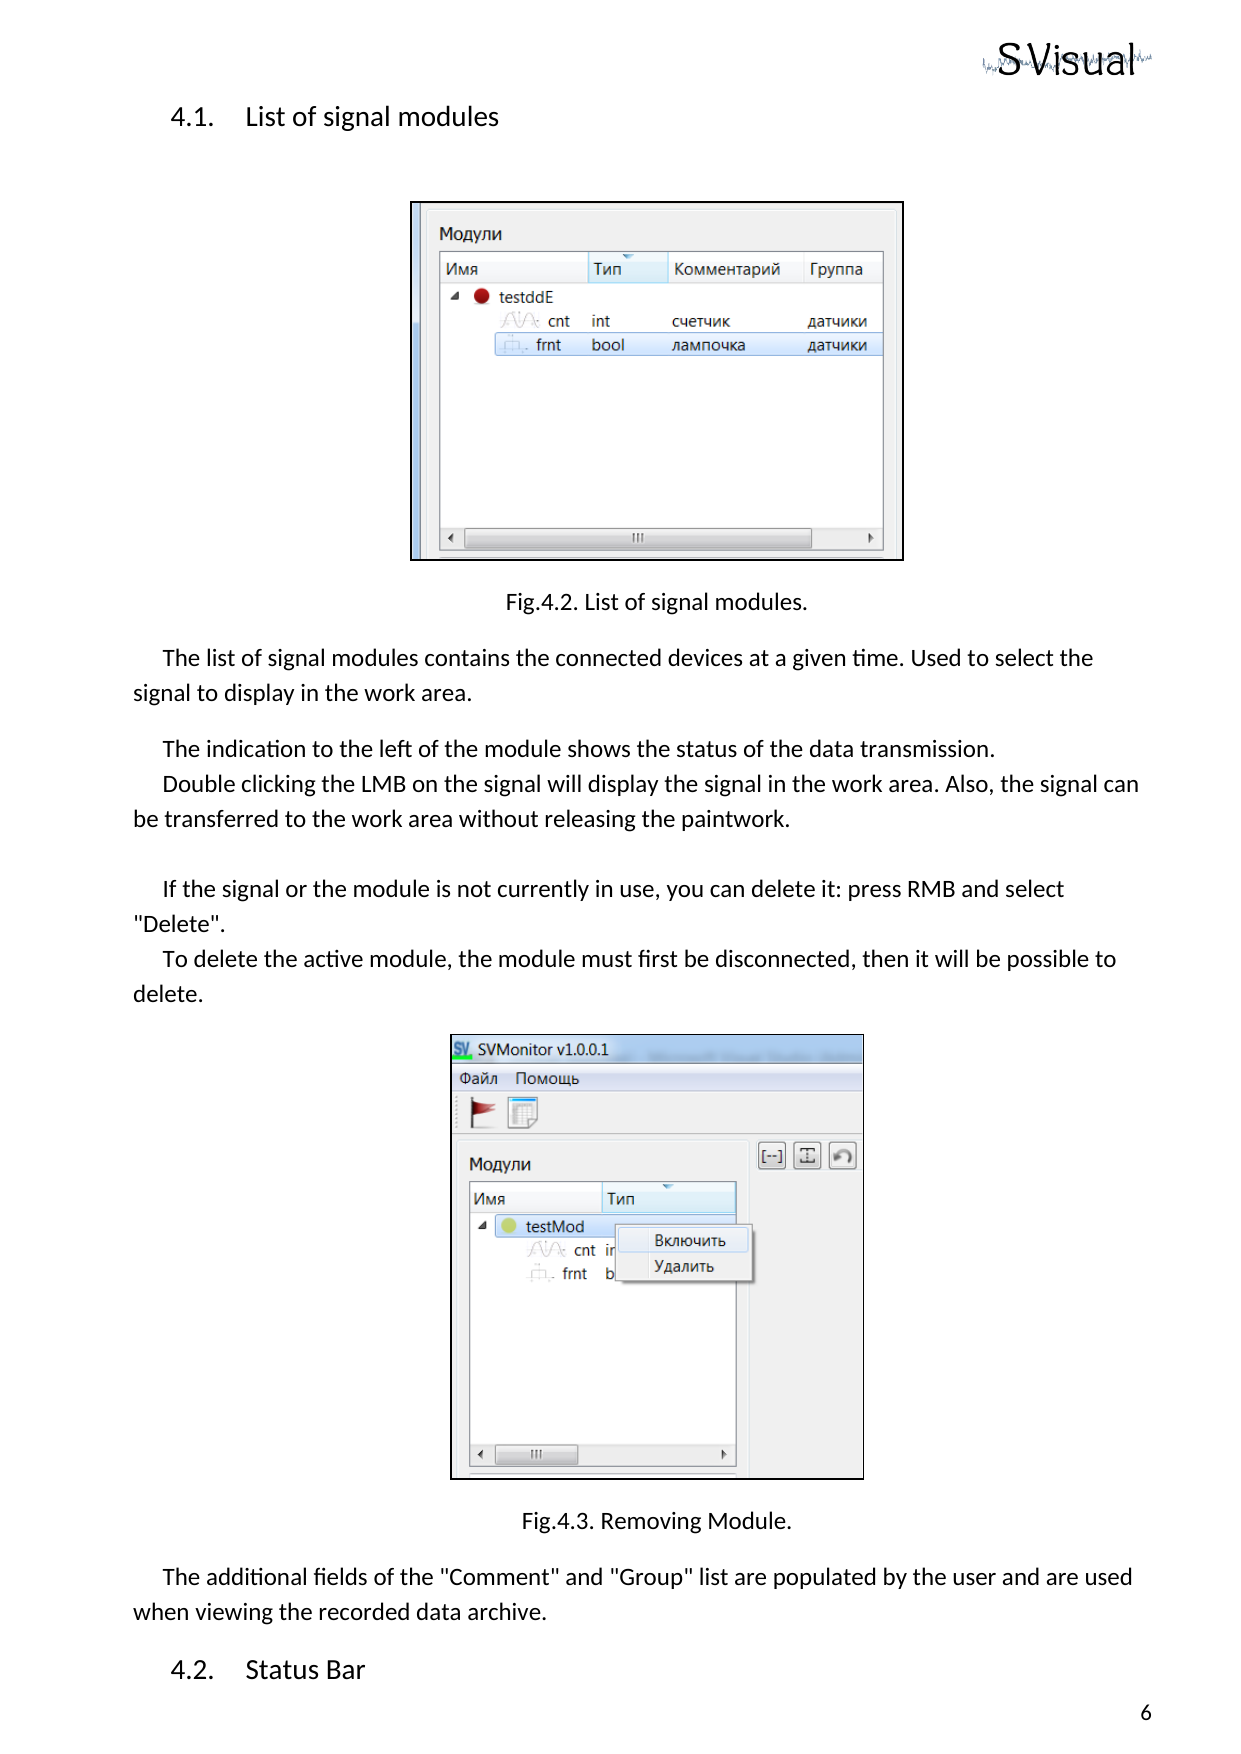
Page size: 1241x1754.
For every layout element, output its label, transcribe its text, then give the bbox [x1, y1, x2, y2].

picture [982, 29, 1152, 87]
text The additional fields of the "Comment" and "Group" list are populated by the user and are used when viewing the recorded data archive. [133, 1561, 1152, 1626]
list If the signal or the module is not currently in use, you can delete it: press RMB and select "Delete". [133, 873, 1152, 938]
list Double clicking the LMB on the signal will display the signal in the work area. Also, the signal can be transferred to the work area without releasing the paintwork. [133, 768, 1152, 833]
list The indication to the left of the module shows the status of the data transmission. [162, 733, 1152, 763]
text Fig.4.2. List of signal modules. [133, 586, 1152, 617]
text Fig.4.3. Removing Module. [133, 1505, 1152, 1535]
list Status Bar [170, 1651, 1152, 1687]
picture [412, 203, 902, 559]
list To delete the active module, the module must first be disconnected, then it will be possible to delete. [133, 943, 1152, 1008]
list List of signal modules [170, 98, 1152, 134]
text The list of signal modules contains the connected devices at a given time. Used to select the signal to display in the work area. [133, 642, 1152, 707]
picture [452, 1035, 863, 1478]
